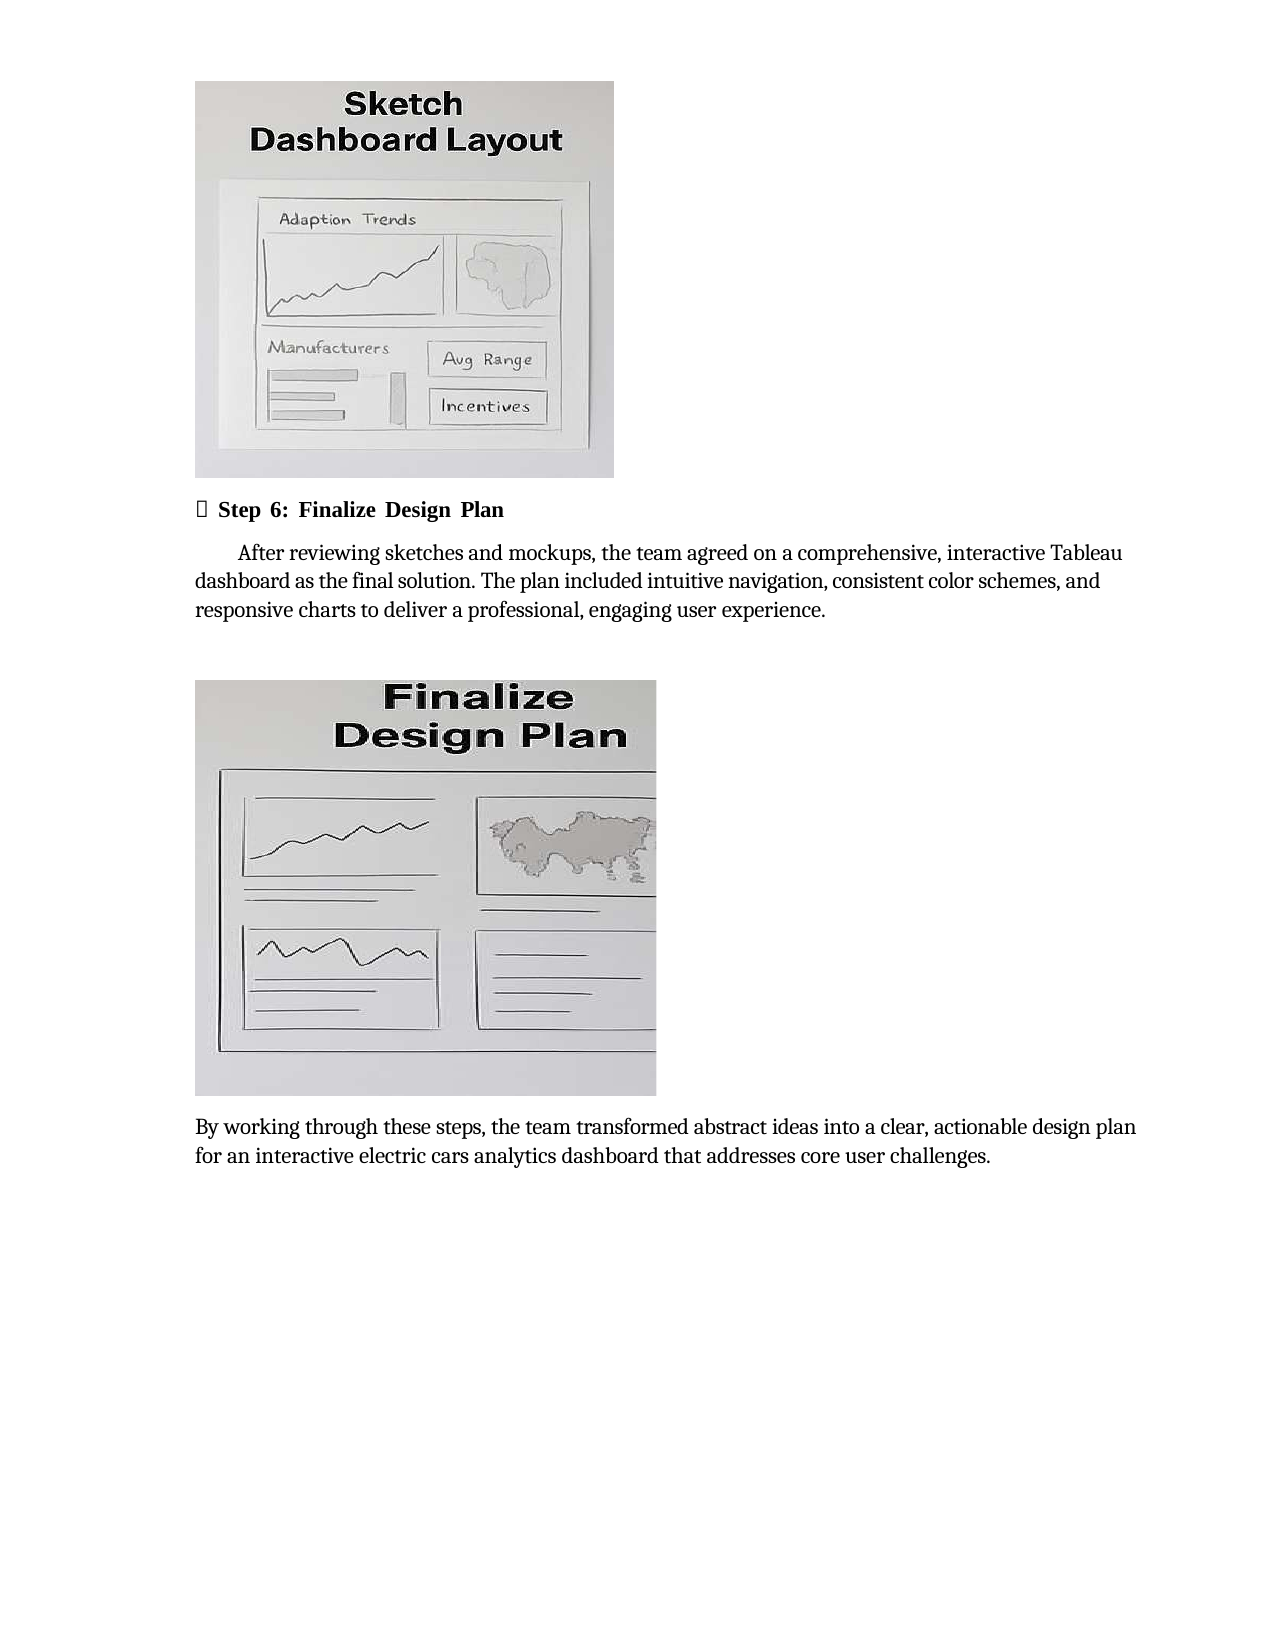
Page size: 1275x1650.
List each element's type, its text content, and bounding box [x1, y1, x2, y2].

text After reviewing sketches and mockups, the team agreed on a comprehensive, interactive Tableau dashboard as the final solution. The plan included intuitive navigation, consistent color schemes, and responsive charts to deliver a professional, engaging user experience. [195, 539, 1140, 623]
picture [195, 680, 657, 694]
picture [195, 81, 614, 478]
text By working through these steps, the team transformed abstract ideas into a clear, actionable design plan for an interactive electric cars analytics dashboard that addresses core user challenges. [195, 694, 1140, 1169]
subtitle 🔹 Step 6: Finalize Design Plan [195, 493, 1200, 525]
